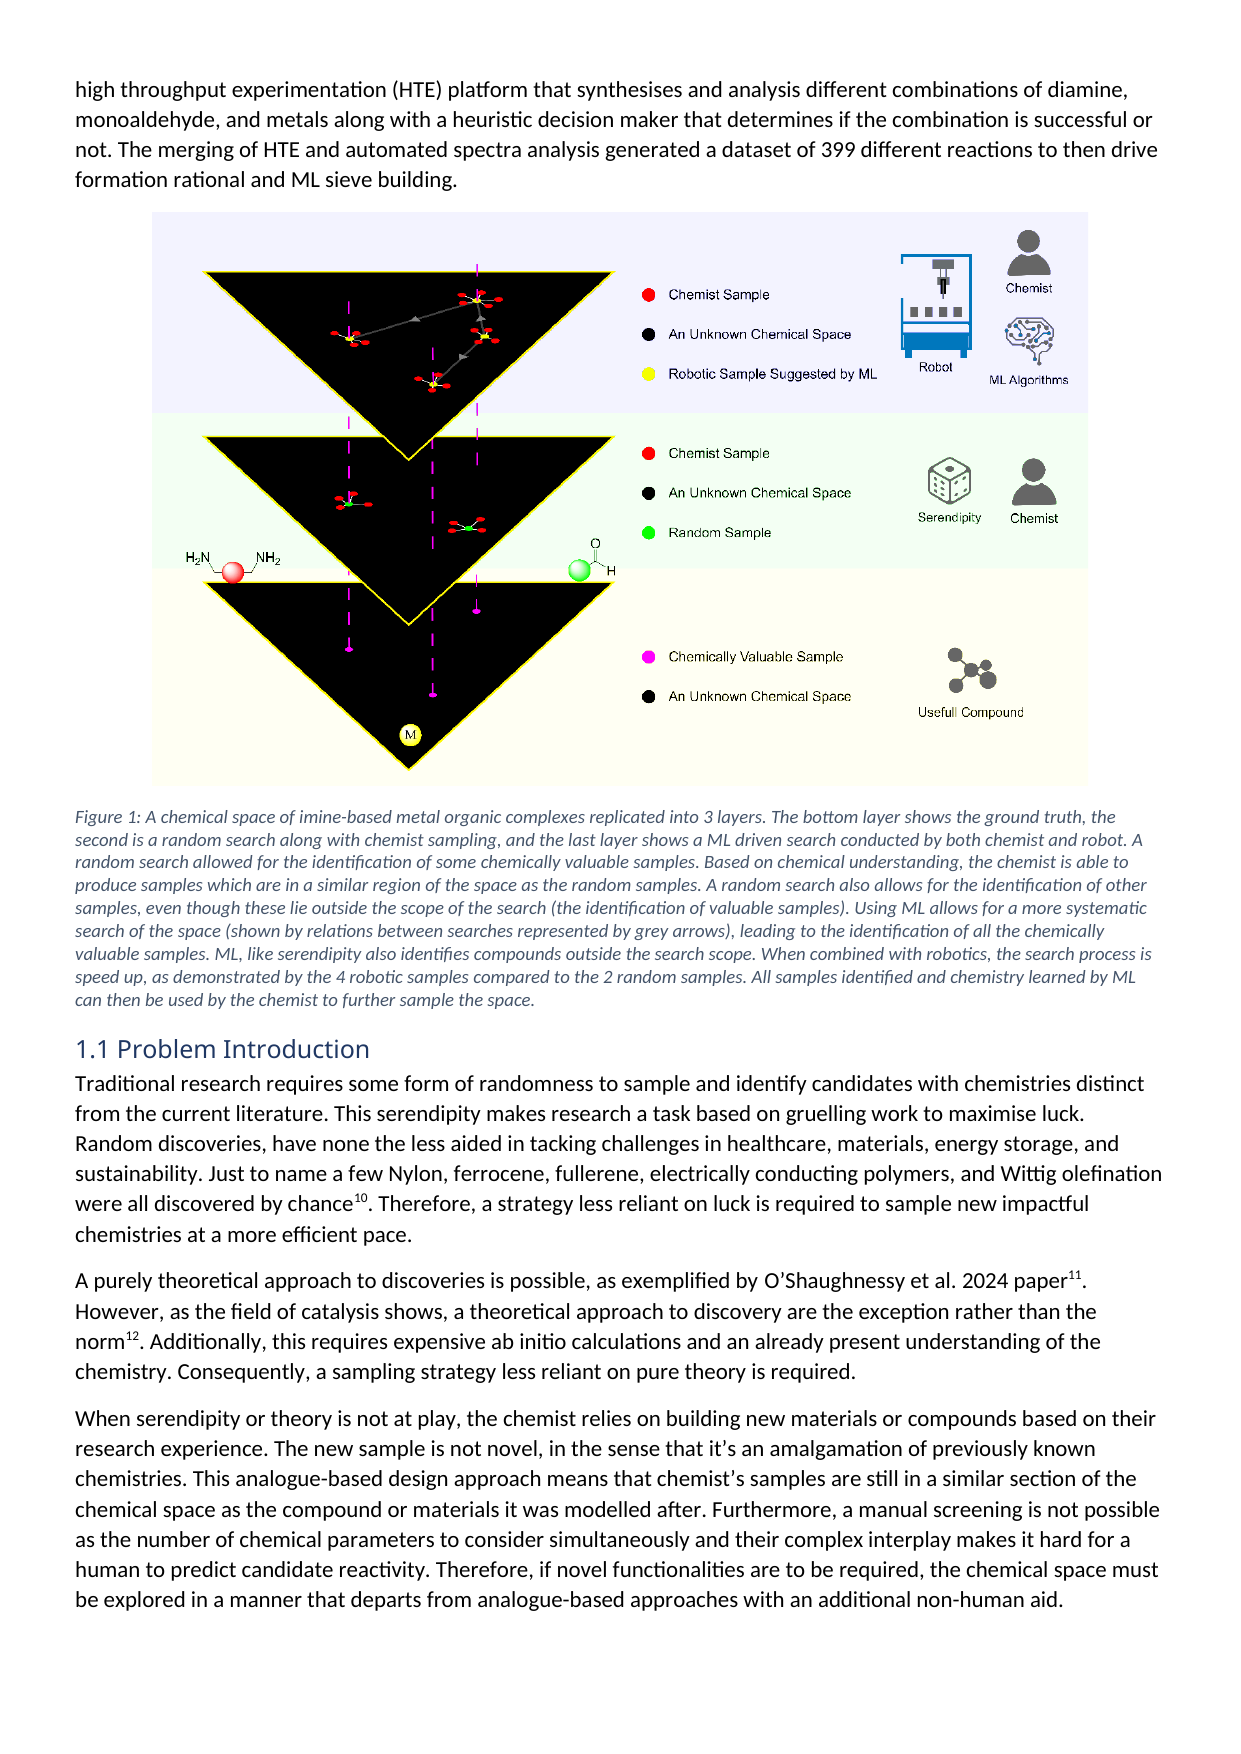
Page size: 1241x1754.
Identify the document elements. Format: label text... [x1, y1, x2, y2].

text A purely theoretical approach to discoveries is possible, as exemplified by O’Shaughnessy et al. 2024 paper11. However, as the field of catalysis shows, a theoretical approach to discovery are the exception rather than the norm12. Additionally, this requires expensive ab initio calculations and an already present understanding of the chemistry. Consequently, a sampling strategy less reliant on pure theory is required. [75, 1267, 1165, 1385]
text When serendipity or theory is not at play, the chemist relies on building new materials or compounds based on their research experience. The new sample is not novel, in the sense that it’s an amalgamation of previously known chemistries. This analogue-based design approach means that chemist’s samples are still in a similar section of the chemical space as the compound or materials it was modelled after. Furthermore, a manual screening is not possible as the number of chemical parameters to consider simultaneously and their complex interplay makes it hard for a human to predict candidate reactivity. Therefore, if novel functionalities are to be required, the chemical space must be explored in a manner that departs from analogue-based approaches with an additional non-human aid. [75, 1404, 1165, 1613]
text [75, 75, 1165, 194]
subtitle 1.1 Problem Introduction [75, 1032, 1165, 1066]
text Figure : A chemical space of imine-based metal organic complexes replicated into 3 layers. The bottom layer shows the ground truth, the second is a random search along with chemist sampling, and the last layer shows a ML driven search conducted by both chemist and robot. A random search allowed for the identification of some chemically valuable samples. Based on chemical understanding, the chemist is able to produce samples which are in a similar region of the space as the random samples. A random search also allows for the identification of other samples, even though these lie outside the scope of the search (the identification of valuable samples). Using ML allows for a more systematic search of the space (shown by relations between searches represented by grey arrows), leading to the identification of all the chemically valuable samples. ML, like serendipity also identifies compounds outside the search scope. When combined with robotics, the search process is speed up, as demonstrated by the 4 robotic samples compared to the 2 random samples. All samples identified and chemistry learned by ML can then be used by the chemist to further sample the space. [75, 805, 1165, 1011]
text Traditional research requires some form of randomness to sample and identify candidates with chemistries distinct from the current literature. This serendipity makes research a task based on gruelling work to maximise luck. Random discoveries, have none the less aided in tacking challenges in healthcare, materials, energy storage, and sustainability. Just to name a few Nylon, ferrocene, fullerene, electrically conducting polymers, and Wittig olefination were all discovered by chance10. Therefore, a strategy less reliant on luck is required to sample new impactful chemistries at a more efficient pace. [75, 1069, 1165, 1248]
picture [152, 212, 1089, 786]
